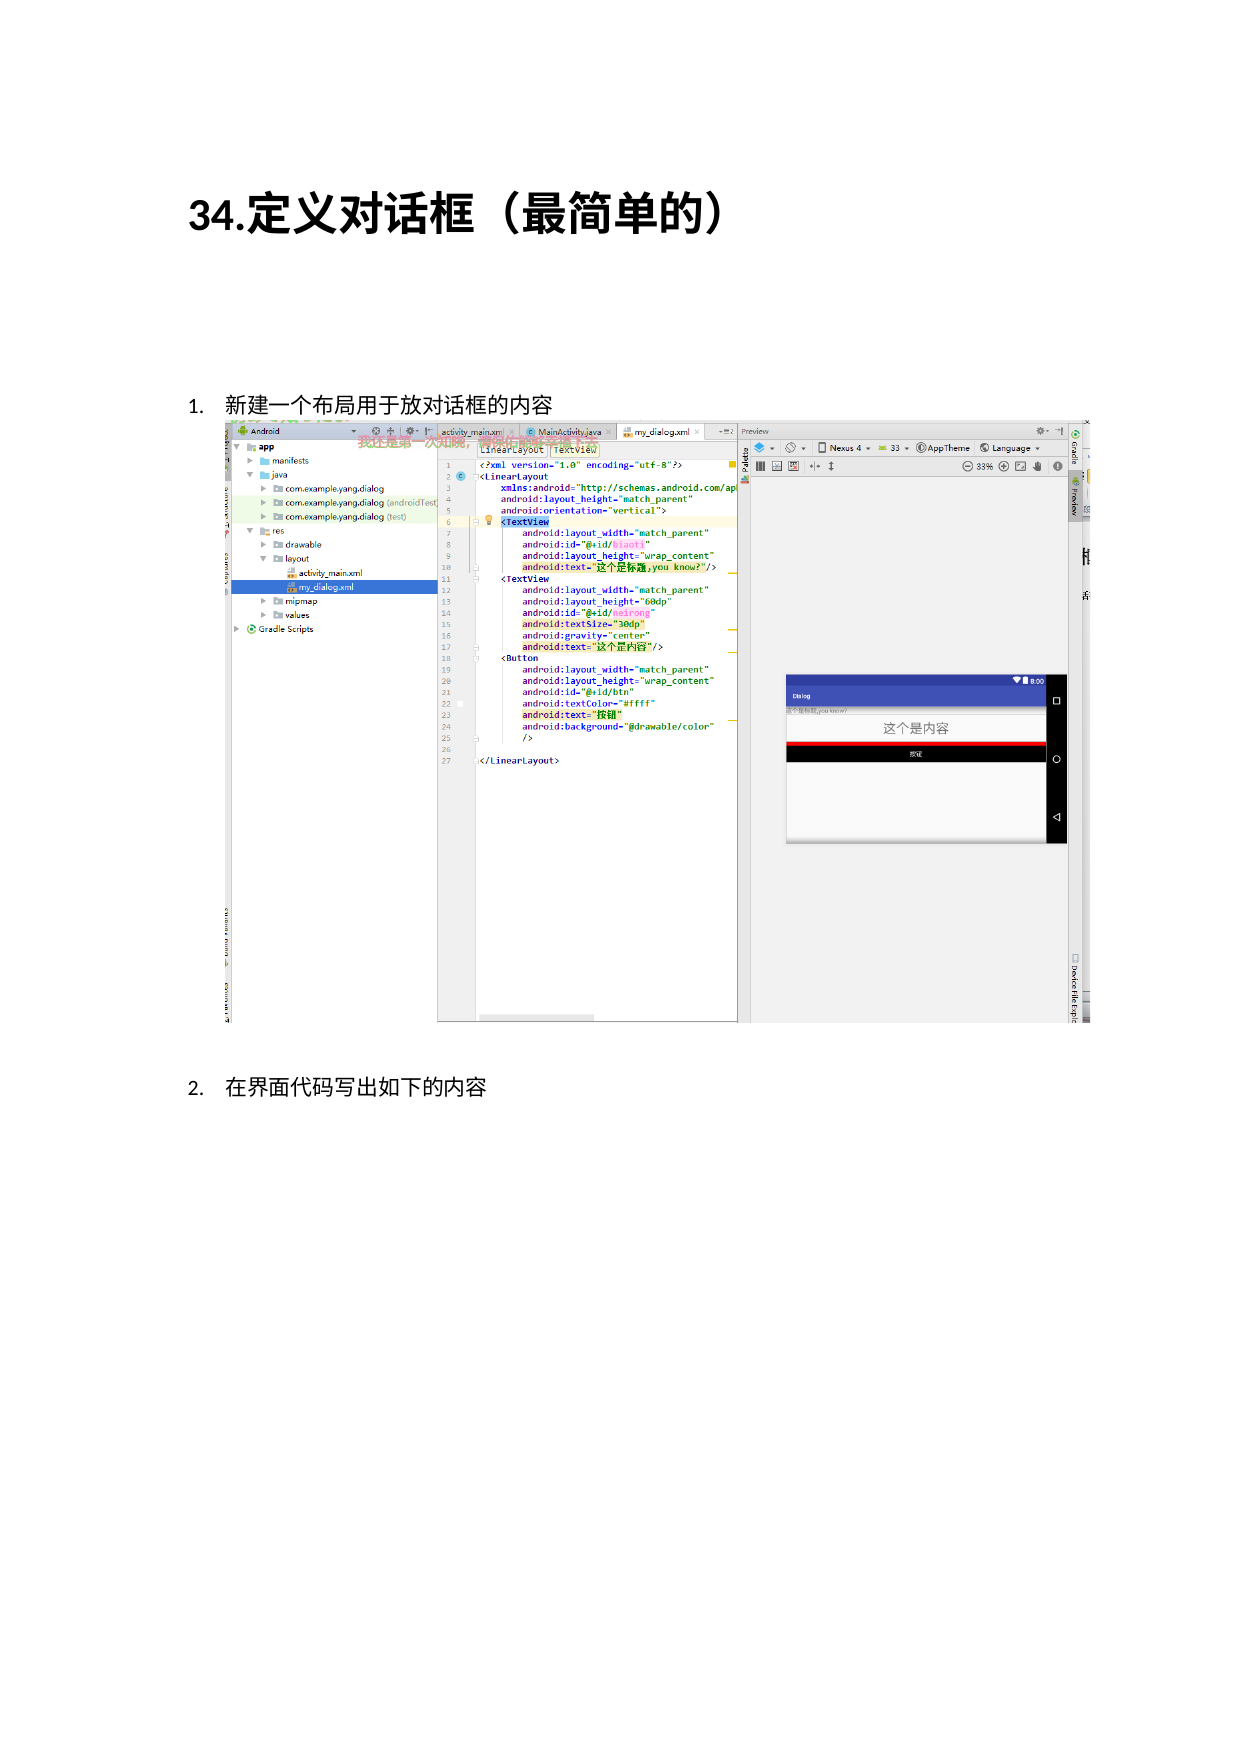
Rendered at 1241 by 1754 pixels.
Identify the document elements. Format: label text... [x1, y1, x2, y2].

picture [225, 420, 1091, 1023]
subtitle 34.定义对话框（最简单的） [187, 162, 1053, 259]
list 新建一个布局用于放对话框的内容 [187, 387, 1053, 420]
list 在界面代码写出如下的内容 [187, 1070, 1053, 1102]
